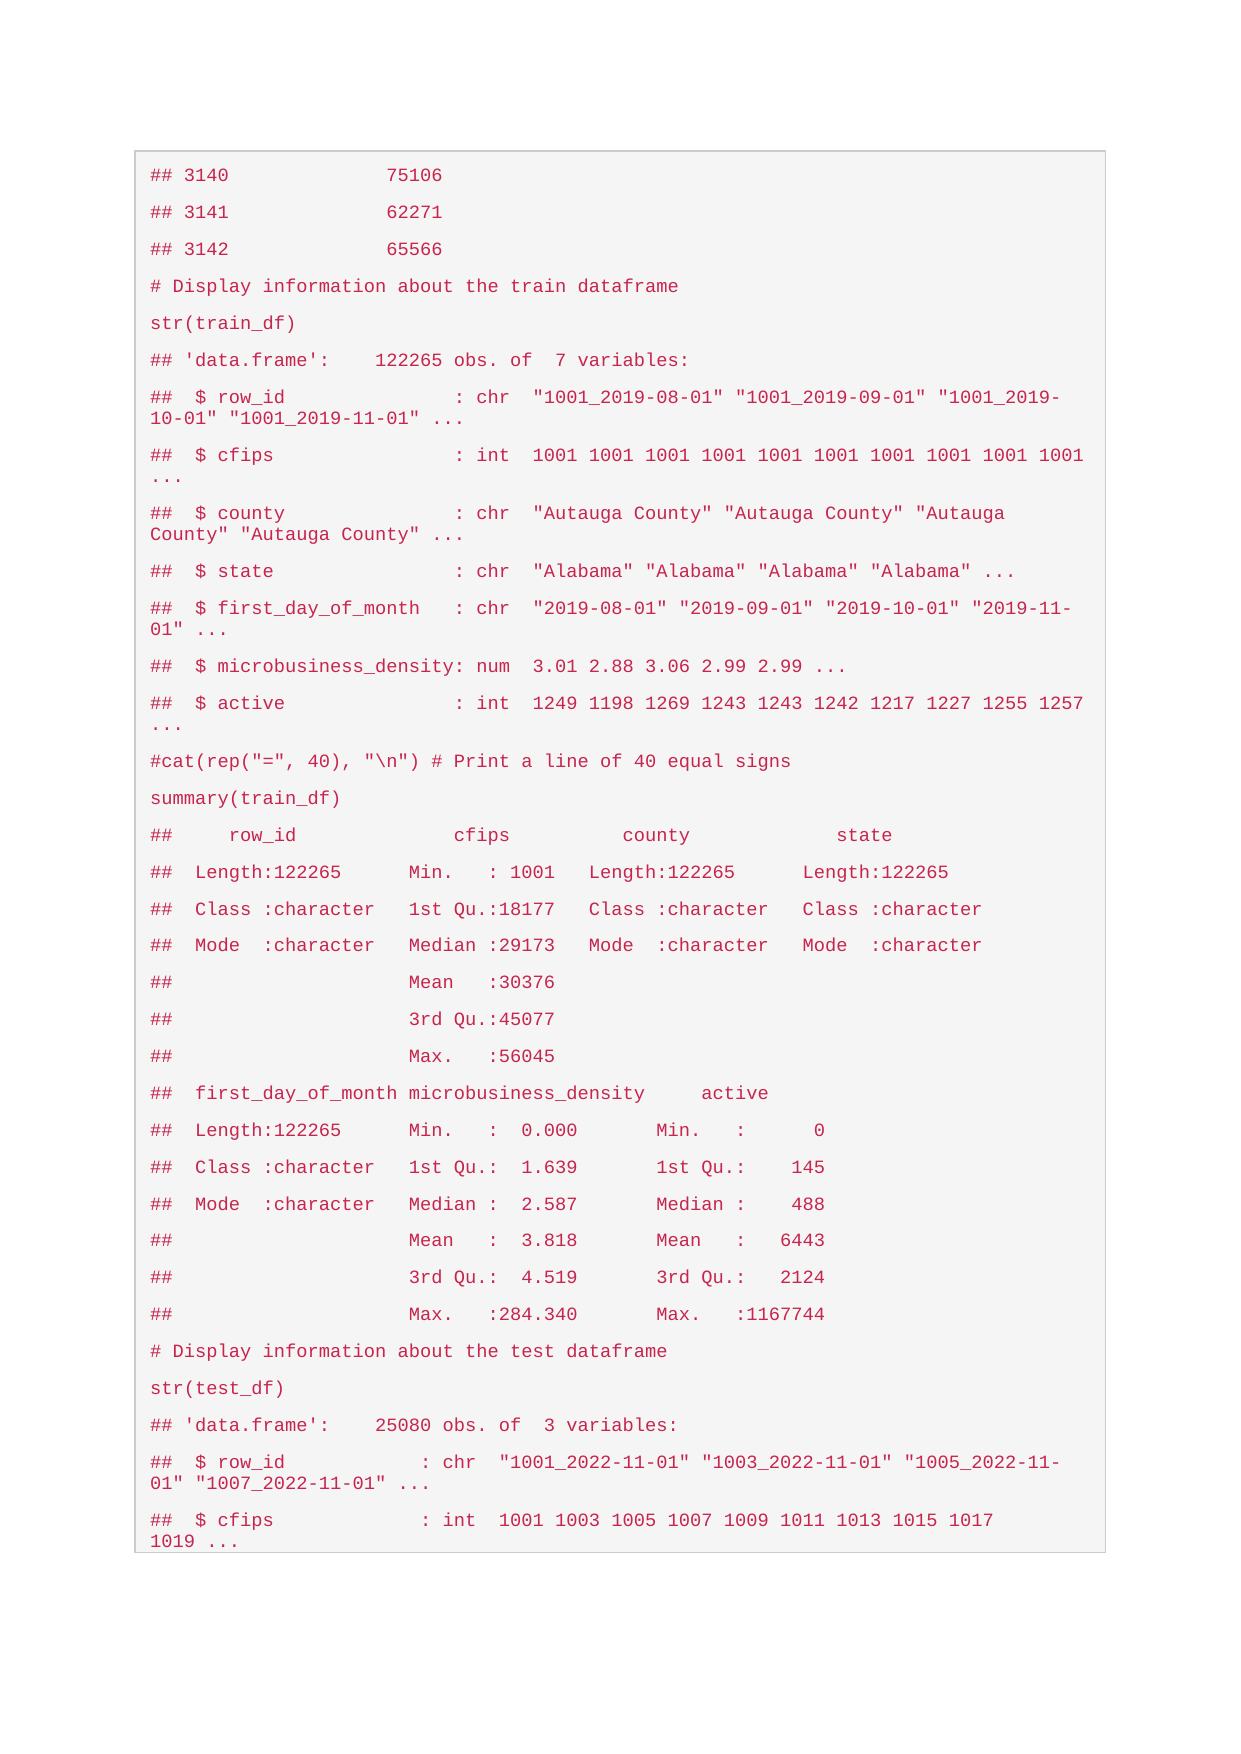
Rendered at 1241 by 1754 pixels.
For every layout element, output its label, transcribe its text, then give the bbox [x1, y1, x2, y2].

text ## Length:122265 Min. : 0.000 Min. : 0 [136, 1104, 1105, 1141]
text ## Mean :30376 [136, 957, 1105, 994]
text ## Mean : 3.818 Mean : 6443 [136, 1215, 1105, 1252]
text ## $ active : int 1249 1198 1269 1243 1243 1242 1217 1227 1255 1257 ... [136, 677, 1105, 736]
text ## Class :character 1st Qu.:18177 Class :character Class :character [136, 883, 1105, 920]
text ## $ cfips : int 1001 1001 1001 1001 1001 1001 1001 1001 1001 1001 ... [136, 429, 1105, 487]
text ## $ cfips : int 1001 1003 1005 1007 1009 1011 1013 1015 1017 1019 ... [136, 1494, 1105, 1552]
text # Display information about the train dataframe [136, 261, 1105, 297]
text # Display information about the test dataframe [136, 1326, 1105, 1362]
text ## Class :character 1st Qu.: 1.639 1st Qu.: 145 [136, 1141, 1105, 1178]
text ## 3141 62271 [136, 187, 1105, 224]
text ## Max. :284.340 Max. :1167744 [136, 1289, 1105, 1326]
text ## Mode :character Median : 2.587 Median : 488 [136, 1178, 1105, 1215]
text ## $ county : chr "Autauga County" "Autauga County" "Autauga County" "Autauga County" ... [136, 487, 1105, 546]
text #cat(rep("=", 40), "\n") # Print a line of 40 equal signs [136, 736, 1105, 772]
text ## $ state : chr "Alabama" "Alabama" "Alabama" "Alabama" ... [136, 546, 1105, 582]
text ## 'data.frame': 122265 obs. of 7 variables: [136, 334, 1105, 371]
text ## $ first_day_of_month : chr "2019-08-01" "2019-09-01" "2019-10-01" "2019-11-01" ... [136, 582, 1105, 641]
text str(train_df) [136, 297, 1105, 334]
text ## row_id cfips county state [136, 809, 1105, 846]
text summary(train_df) [136, 772, 1105, 809]
text ## 3140 75106 [136, 152, 1105, 187]
text ## 3142 65566 [136, 224, 1105, 261]
text str(test_df) [136, 1362, 1105, 1399]
text ## $ row_id : chr "1001_2022-11-01" "1003_2022-11-01" "1005_2022-11-01" "1007_2022-11-01" ... [136, 1436, 1105, 1494]
text ## Length:122265 Min. : 1001 Length:122265 Length:122265 [136, 846, 1105, 883]
text ## 3rd Qu.:45077 [136, 994, 1105, 1031]
text ## 'data.frame': 25080 obs. of 3 variables: [136, 1399, 1105, 1436]
text ## Mode :character Median :29173 Mode :character Mode :character [136, 920, 1105, 957]
text ## Max. :56045 [136, 1031, 1105, 1067]
text ## $ microbusiness_density: num 3.01 2.88 3.06 2.99 2.99 ... [136, 641, 1105, 677]
text ## 3rd Qu.: 4.519 3rd Qu.: 2124 [136, 1252, 1105, 1289]
text ## first_day_of_month microbusiness_density active [136, 1067, 1105, 1104]
text ## $ row_id : chr "1001_2019-08-01" "1001_2019-09-01" "1001_2019-10-01" "1001_2019-11-01" ... [136, 371, 1105, 429]
